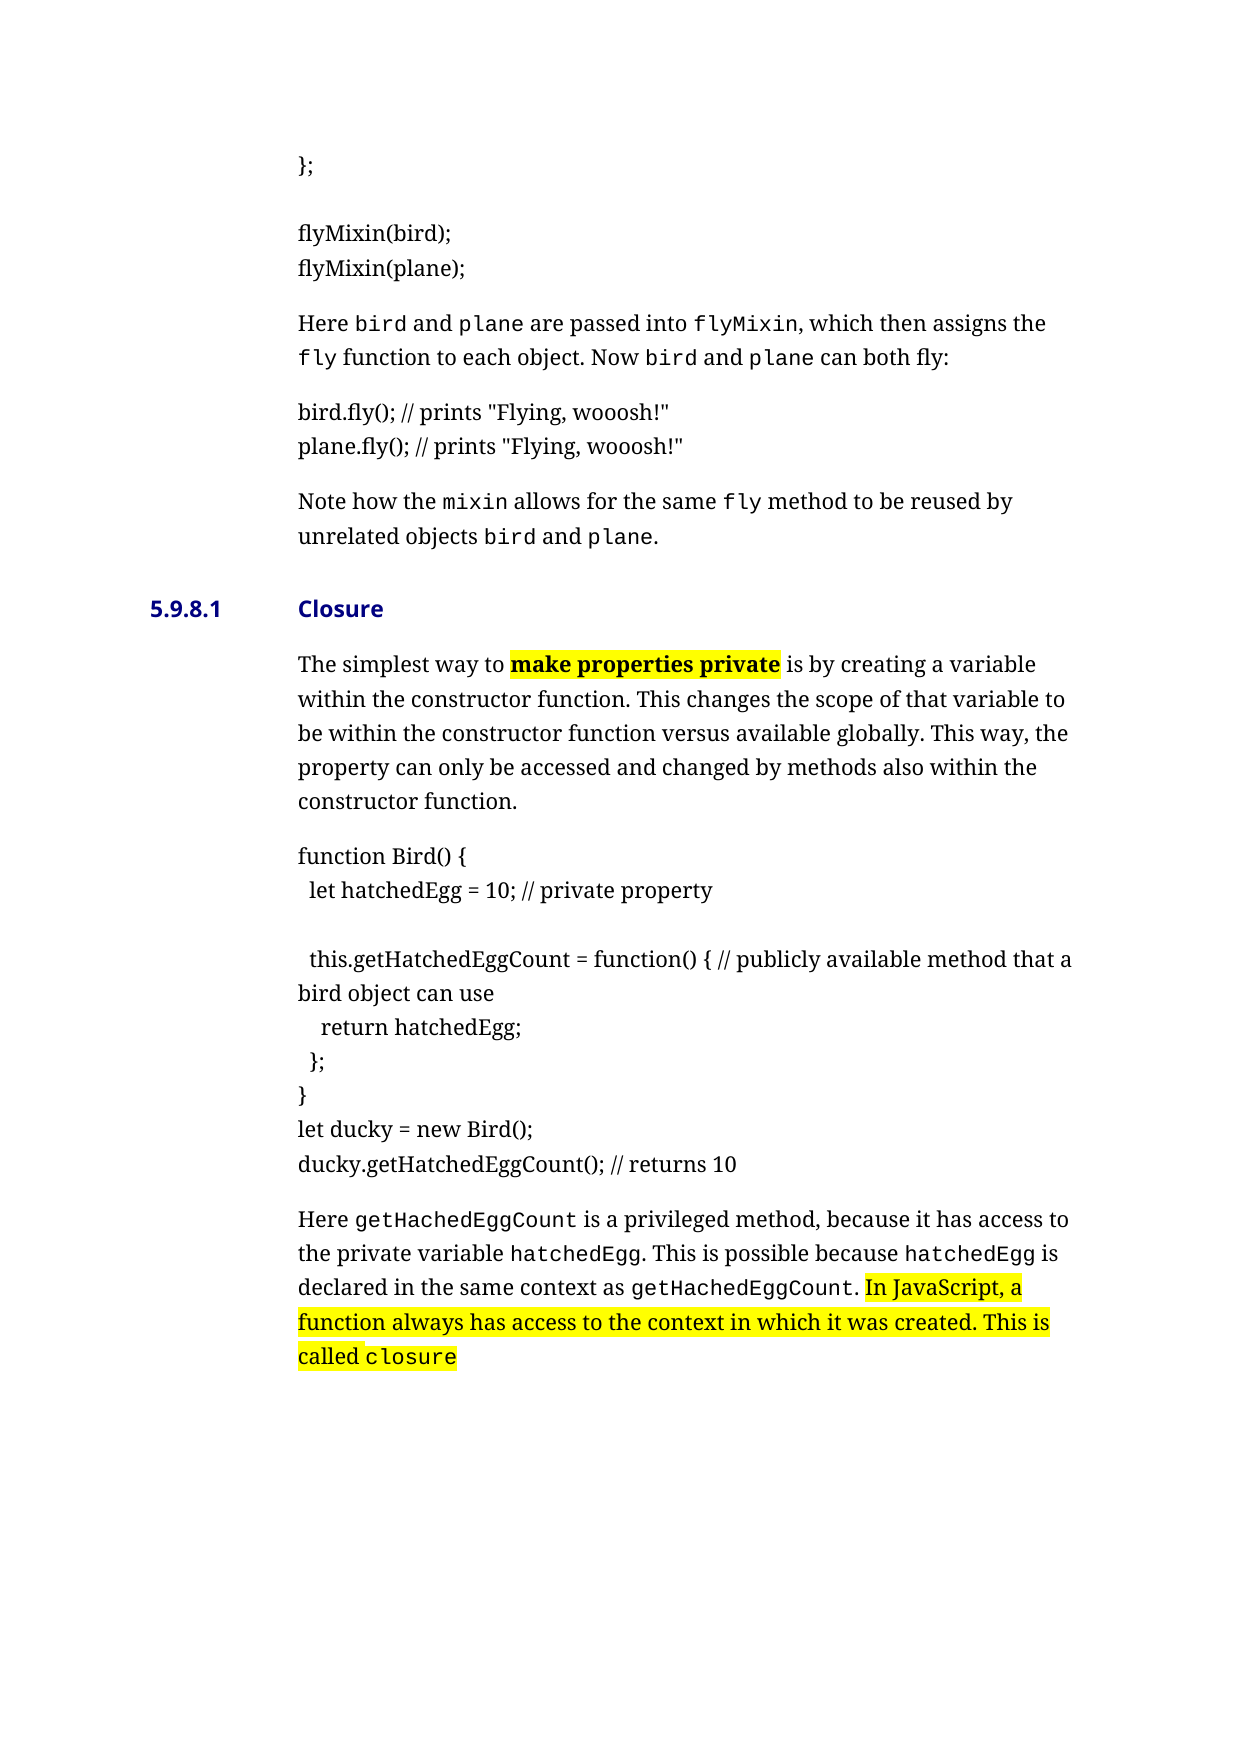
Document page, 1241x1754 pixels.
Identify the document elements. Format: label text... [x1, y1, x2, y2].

text The simplest way to make properties private is by creating a variable within the constructor function. This changes the scope of that variable to be within the constructor function versus available globally. This way, the property can only be accessed and changed by methods also within the constructor function. [298, 649, 1090, 816]
text Here bird and plane are passed into flyMixin, which then assigns the fly function to each object. Now bird and plane can both fly: [298, 307, 1090, 372]
text bird.fly(); // prints "Flying, wooosh!" plane.fly(); // prints "Flying, wooosh!" [298, 397, 1090, 461]
text Here getHachedEggCount is a privileged method, because it has access to the private variable hatchedEgg. This is possible because hatchedEgg is declared in the same context as getHachedEggCount. In JavaScript, a function always has access to the context in which it was created. This is called closure [298, 1204, 1090, 1371]
text function Bird() { let hatchedEgg = 10; // private property this.getHatchedEggCount = function() { // publicly available method that a bird object can use return hatchedEgg; }; } let ducky = new Bird(); ducky.getHatchedEggCount(); // returns 10 [298, 841, 1090, 1178]
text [298, 150, 1090, 282]
text Note how the mixin allows for the same fly method to be reused by unrelated objects bird and plane. [298, 486, 1090, 551]
subtitle Closure [150, 593, 1090, 624]
